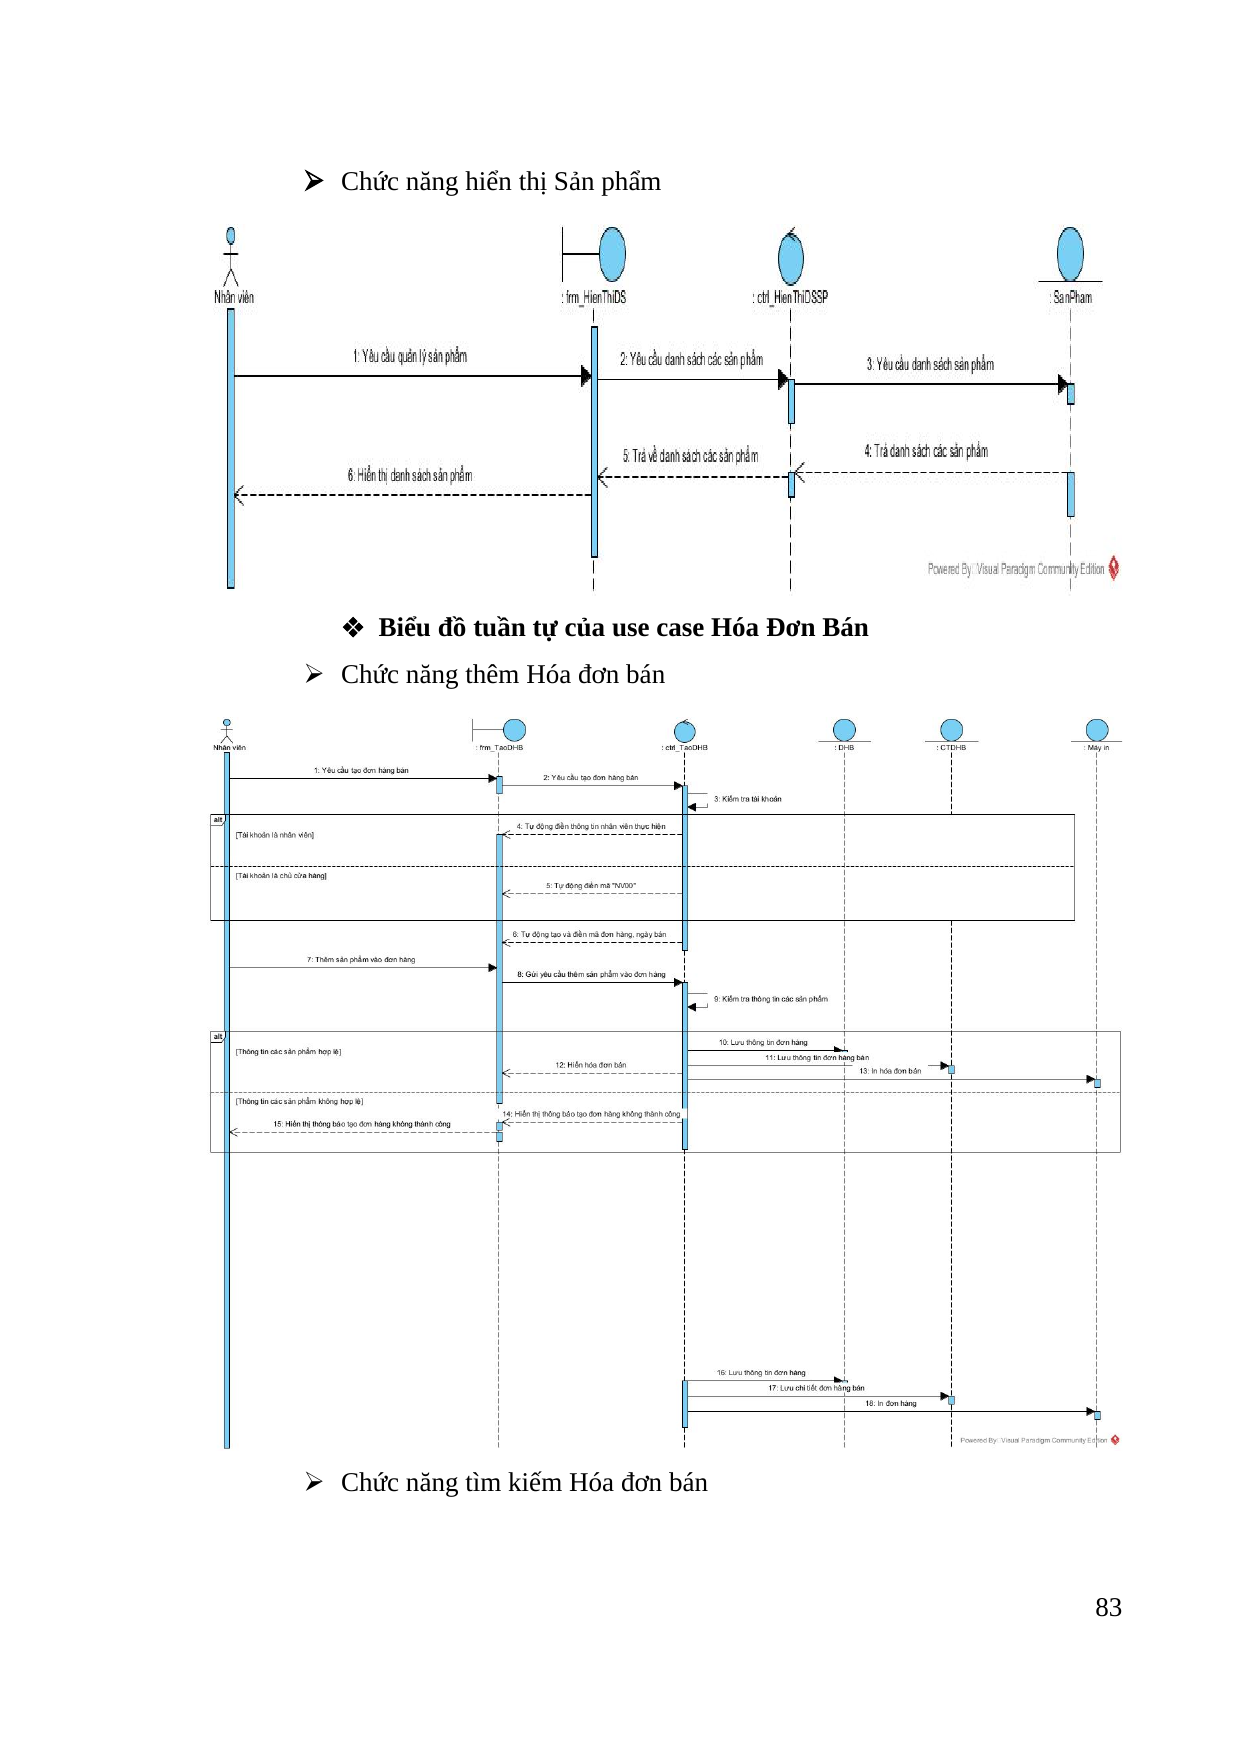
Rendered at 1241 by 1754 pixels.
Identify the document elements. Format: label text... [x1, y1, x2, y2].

picture [206, 224, 1123, 596]
list Chức năng hiển thị Sản phẩm [303, 165, 1122, 196]
picture [206, 717, 1123, 1451]
list Chức năng tìm kiếm Hóa đơn bán [303, 1466, 1122, 1497]
list Biểu đồ tuần tự của use case Hóa Đơn Bán [341, 611, 1122, 643]
list Chức năng thêm Hóa đơn bán [303, 658, 1122, 689]
